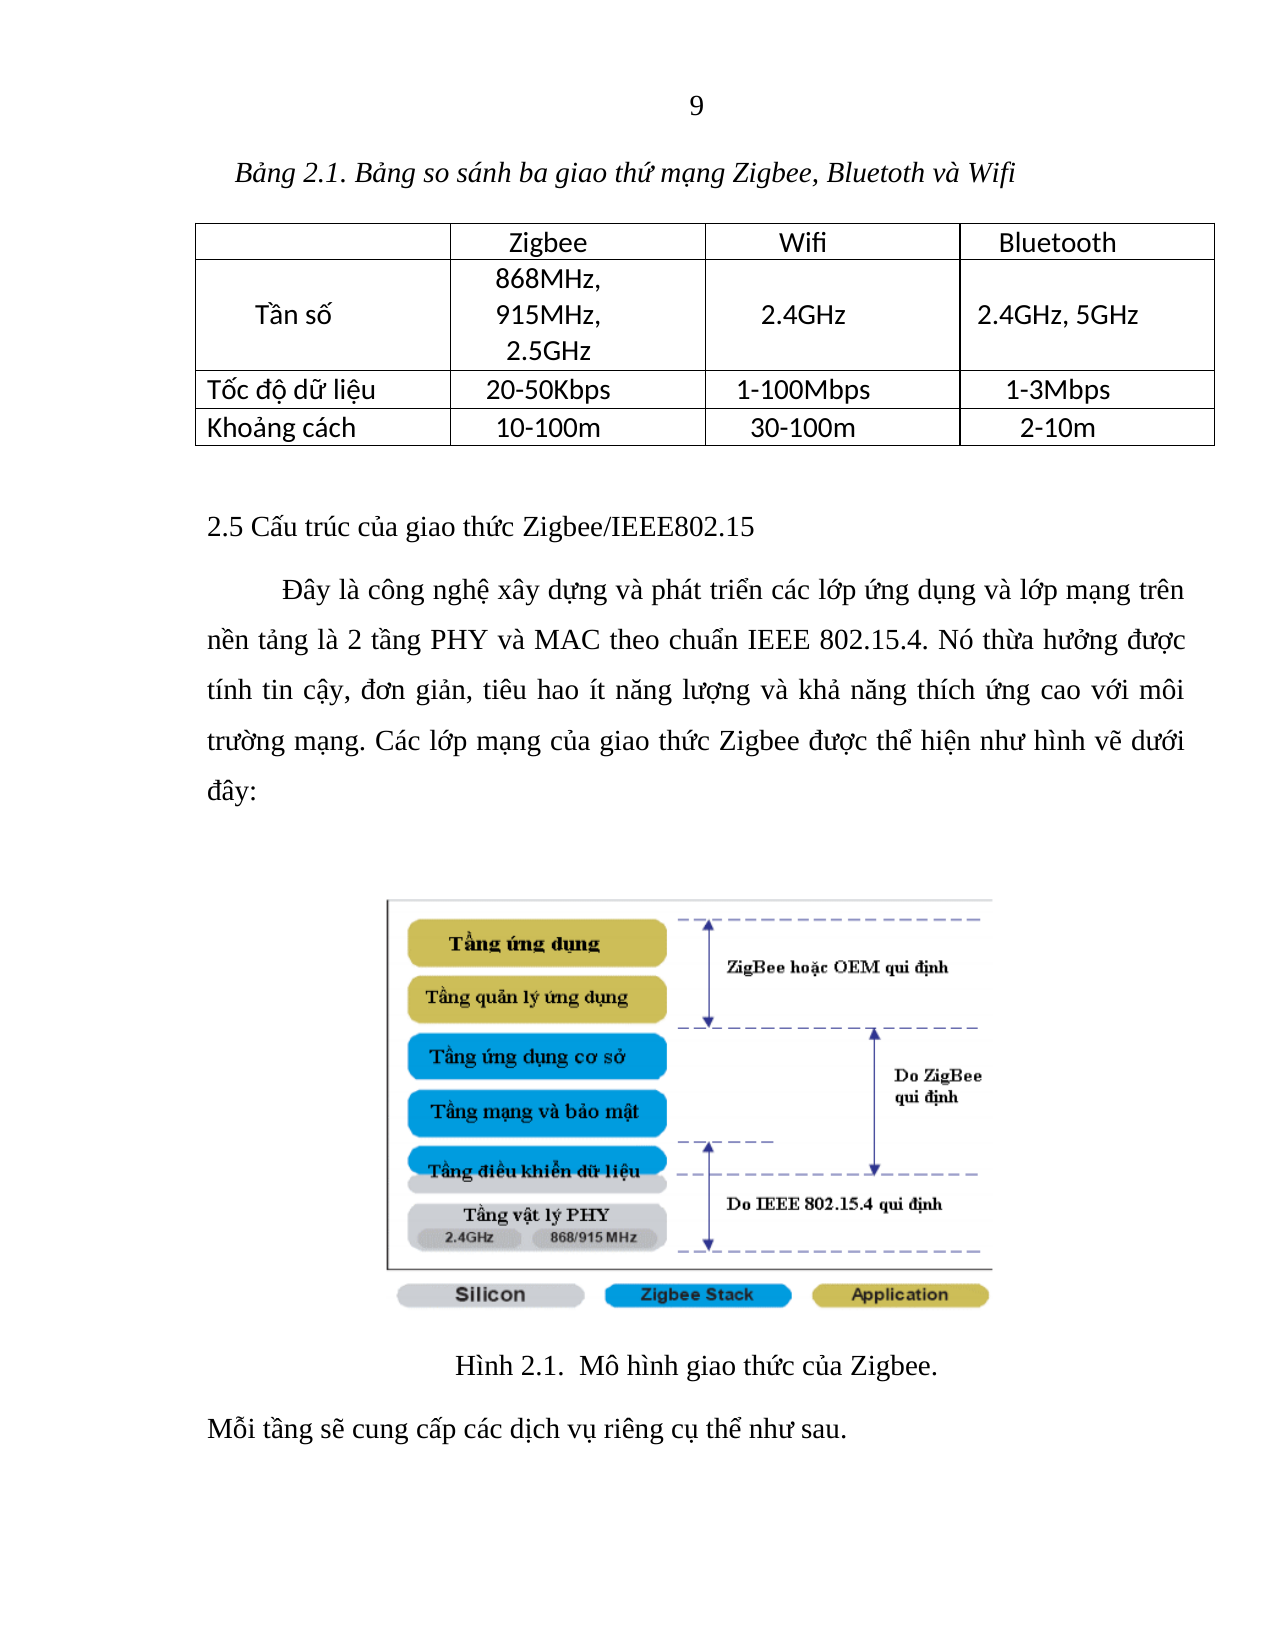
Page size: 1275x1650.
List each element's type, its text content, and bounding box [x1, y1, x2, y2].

table_cell 1-100Mbps [706, 371, 959, 408]
table_cell 10-100m [451, 409, 705, 445]
table_header Wifi [706, 224, 959, 259]
text Mỗi tầng sẽ cung cấp các dịch vụ riêng cụ thể như sau. [207, 1411, 1186, 1445]
table_cell 2-10m [961, 409, 1214, 445]
table_cell 1-3Mbps [961, 371, 1214, 408]
table_cell Tốc độ dữ liệu [196, 371, 450, 408]
table_header [196, 224, 450, 259]
table_cell Tần số [196, 260, 450, 370]
picture [377, 898, 1017, 1319]
table_header Zigbee [451, 224, 705, 259]
text Bảng 2.1. Bảng so sánh ba giao thứ mạng Zigbee, Bluetoth và Wifi [234, 156, 1186, 189]
table_cell 868MHz, 915MHz, 2.5GHz [451, 260, 705, 370]
table_header Bluetooth [961, 224, 1214, 259]
table_cell 30-100m [706, 409, 959, 445]
table_cell Khoảng cách [196, 409, 450, 445]
text Hình 2.1. Mô hình giao thức của Zigbee. [207, 1348, 1186, 1382]
table_cell 2.4GHz, 5GHz [961, 260, 1214, 370]
table_cell 2.4GHz [706, 260, 959, 370]
text Đây là công nghệ xây dựng và phát triển các lớp ứng dụng và lớp mạng trên nền tảng là 2 tầng PHY và MAC theo chuẩn IEEE 802.15.4. Nó thừa hưởng được tính tin cậy, đơn giản, tiêu hao ít năng lượng và khả năng thích ứng cao với môi trường mạng. Các lớp mạng của giao thức Zigbee được thể hiện như hình vẽ dưới đây: [207, 572, 1186, 807]
table_cell 20-50Kbps [451, 371, 705, 408]
text 2.5 Cấu trúc của giao thức Zigbee/IEEE802.15 [207, 509, 1186, 543]
